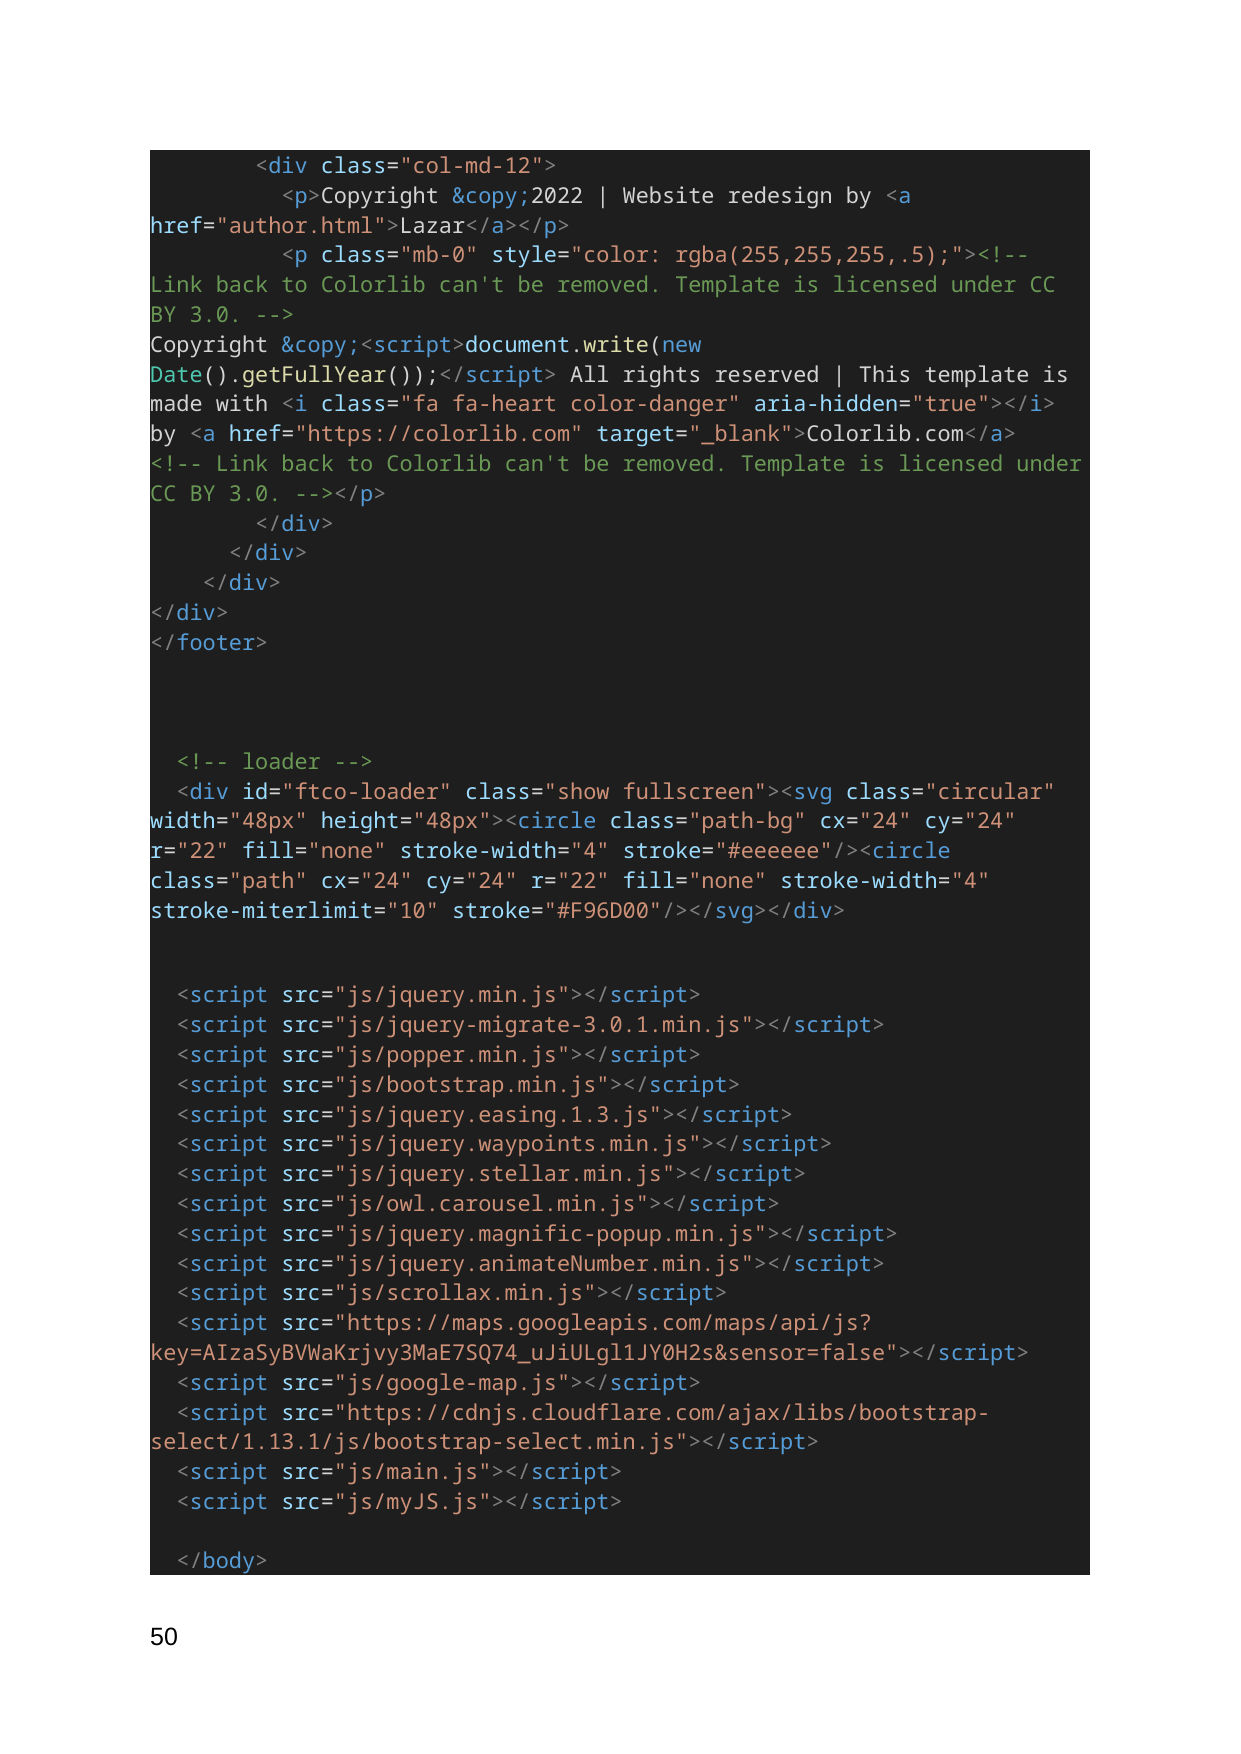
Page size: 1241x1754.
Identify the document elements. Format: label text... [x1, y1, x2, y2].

text <script src="https://maps.googleapis.com/maps/api/js?key=AIzaSyBVWaKrjvy3MaE7SQ74_uJiULgl1JY0H2s&sensor=false"></script> [150, 1307, 1090, 1367]
text <script src="https://cdnjs.cloudflare.com/ajax/libs/bootstrap-select/1.13.1/js/bootstrap-select.min.js"></script> [150, 1396, 1090, 1456]
text <script src="js/jquery.magnific-popup.min.js"></script> [150, 1218, 1090, 1247]
text <script src="js/jquery.easing.1.3.js"></script> [150, 1098, 1090, 1128]
text <script src="js/jquery.animateNumber.min.js"></script> [150, 1247, 1090, 1277]
text <div class="col-md-12"> [150, 150, 1090, 180]
text <script src="js/owl.carousel.min.js"></script> [150, 1188, 1090, 1218]
text <script src="js/google-map.js"></script> [150, 1367, 1090, 1396]
text Copyright &copy;<script>document.write(new Date().getFullYear());</script> All rights reserved | This template is made with <i class="fa fa-heart color-danger" aria-hidden="true"></i> by <a href="https://colorlib.com" target="_blank">Colorlib.com</a> [150, 329, 1090, 448]
text <!-- loader --> [150, 746, 1090, 776]
text </footer> [150, 627, 1090, 656]
text </div> [150, 567, 1090, 597]
text </div> [150, 597, 1090, 627]
text <script src="js/scrollax.min.js"></script> [150, 1277, 1090, 1307]
text </body> [150, 1545, 1090, 1575]
text <script src="js/myJS.js"></script> [150, 1486, 1090, 1516]
text <script src="js/main.js"></script> [150, 1456, 1090, 1486]
text <script src="js/jquery.waypoints.min.js"></script> [150, 1128, 1090, 1158]
text <script src="js/jquery-migrate-3.0.1.min.js"></script> [150, 1009, 1090, 1039]
text <div id="ftco-loader" class="show fullscreen"><svg class="circular" width="48px" height="48px"><circle class="path-bg" cx="24" cy="24" r="22" fill="none" stroke-width="4" stroke="#eeeeee"/><circle class="path" cx="24" cy="24" r="22" fill="none" stroke-width="4" stroke-miterlimit="10" stroke="#F96D00"/></svg></div> [150, 776, 1090, 924]
text <p>Copyright &copy;2022 | Website redesign by <a href="author.html">Lazar</a></p> [150, 180, 1090, 239]
text </div> [150, 537, 1090, 567]
text <p class="mb-0" style="color: rgba(255,255,255,.5);"><!-- Link back to Colorlib can't be removed. Template is licensed under CC BY 3.0. --> [150, 239, 1090, 329]
text </div> [150, 507, 1090, 537]
text <script src="js/popper.min.js"></script> [150, 1039, 1090, 1069]
text <script src="js/jquery.stellar.min.js"></script> [150, 1158, 1090, 1188]
text <script src="js/jquery.min.js"></script> [150, 979, 1090, 1009]
text <!-- Link back to Colorlib can't be removed. Template is licensed under CC BY 3.0. --></p> [150, 448, 1090, 507]
text <script src="js/bootstrap.min.js"></script> [150, 1069, 1090, 1098]
